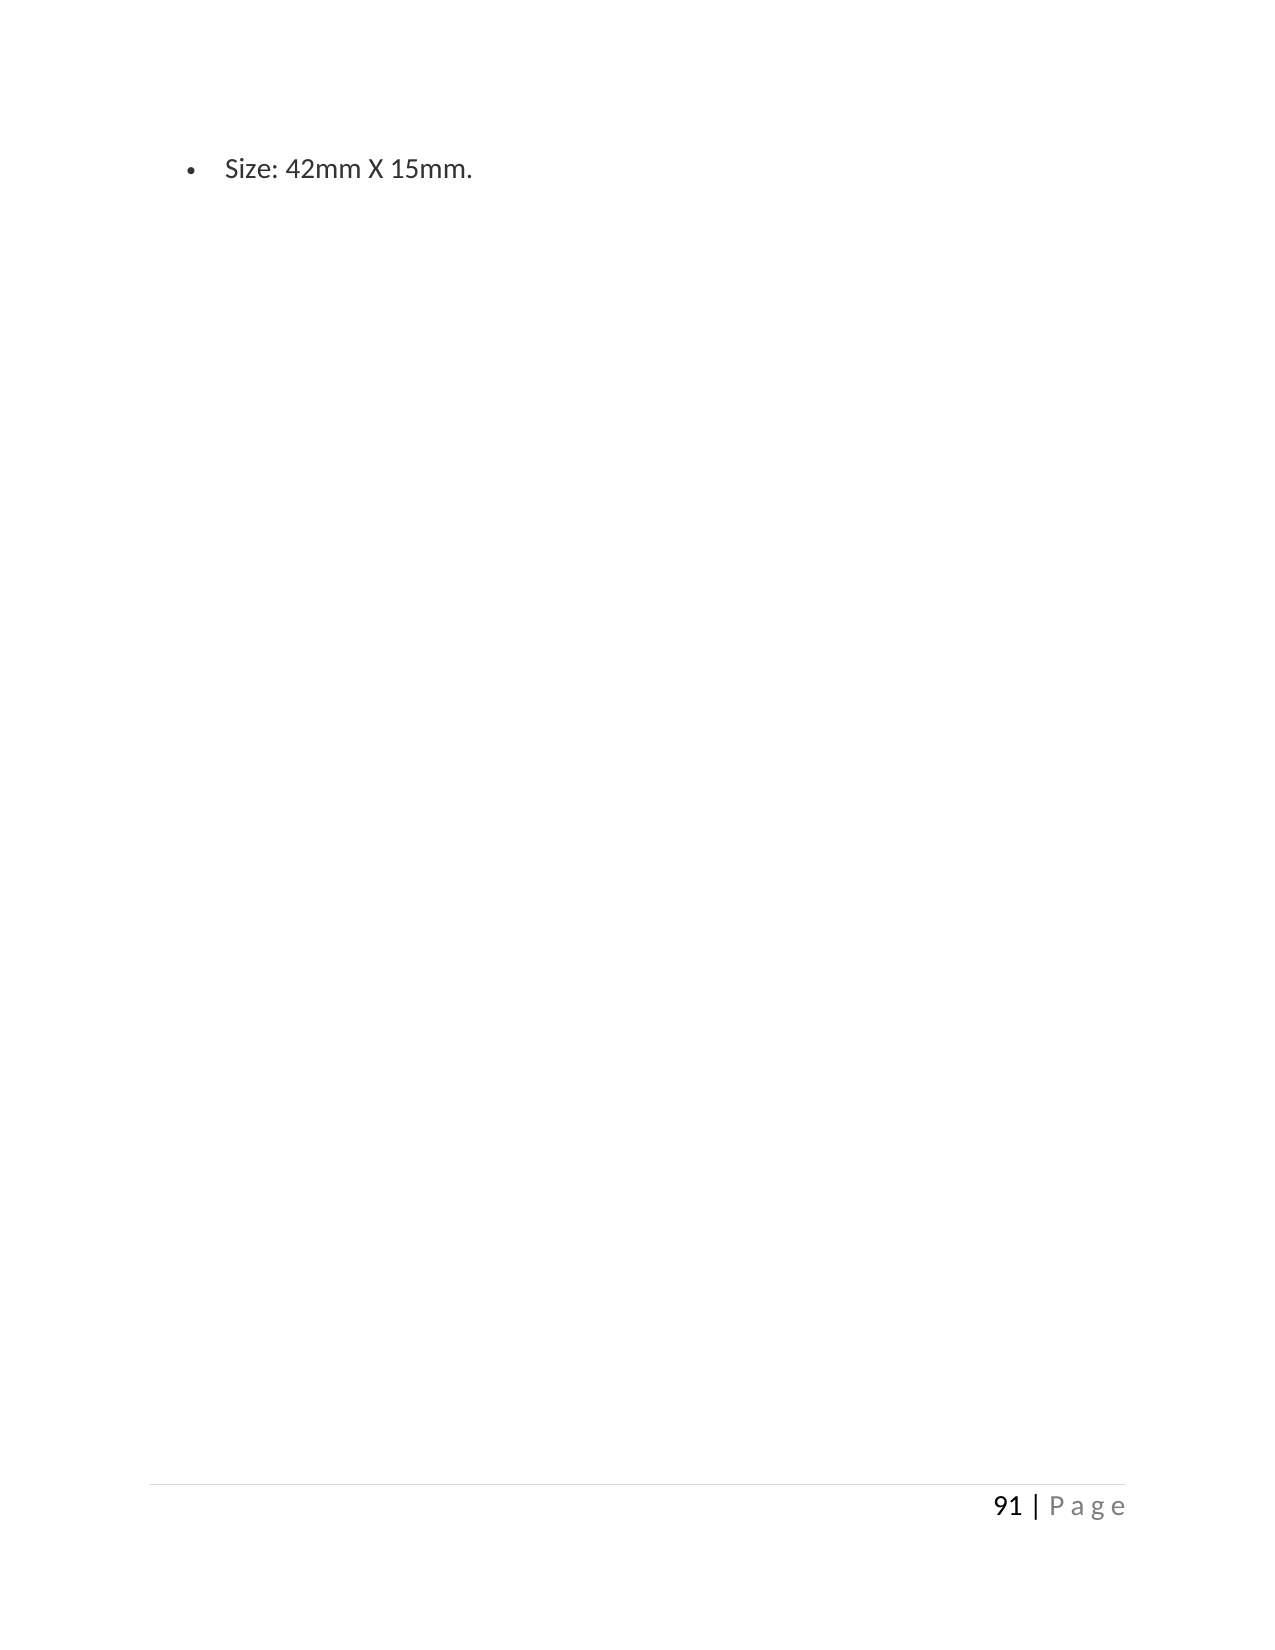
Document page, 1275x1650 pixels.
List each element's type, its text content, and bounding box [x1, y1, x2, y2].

list Size: 42mm X 15mm. [187, 150, 1125, 186]
